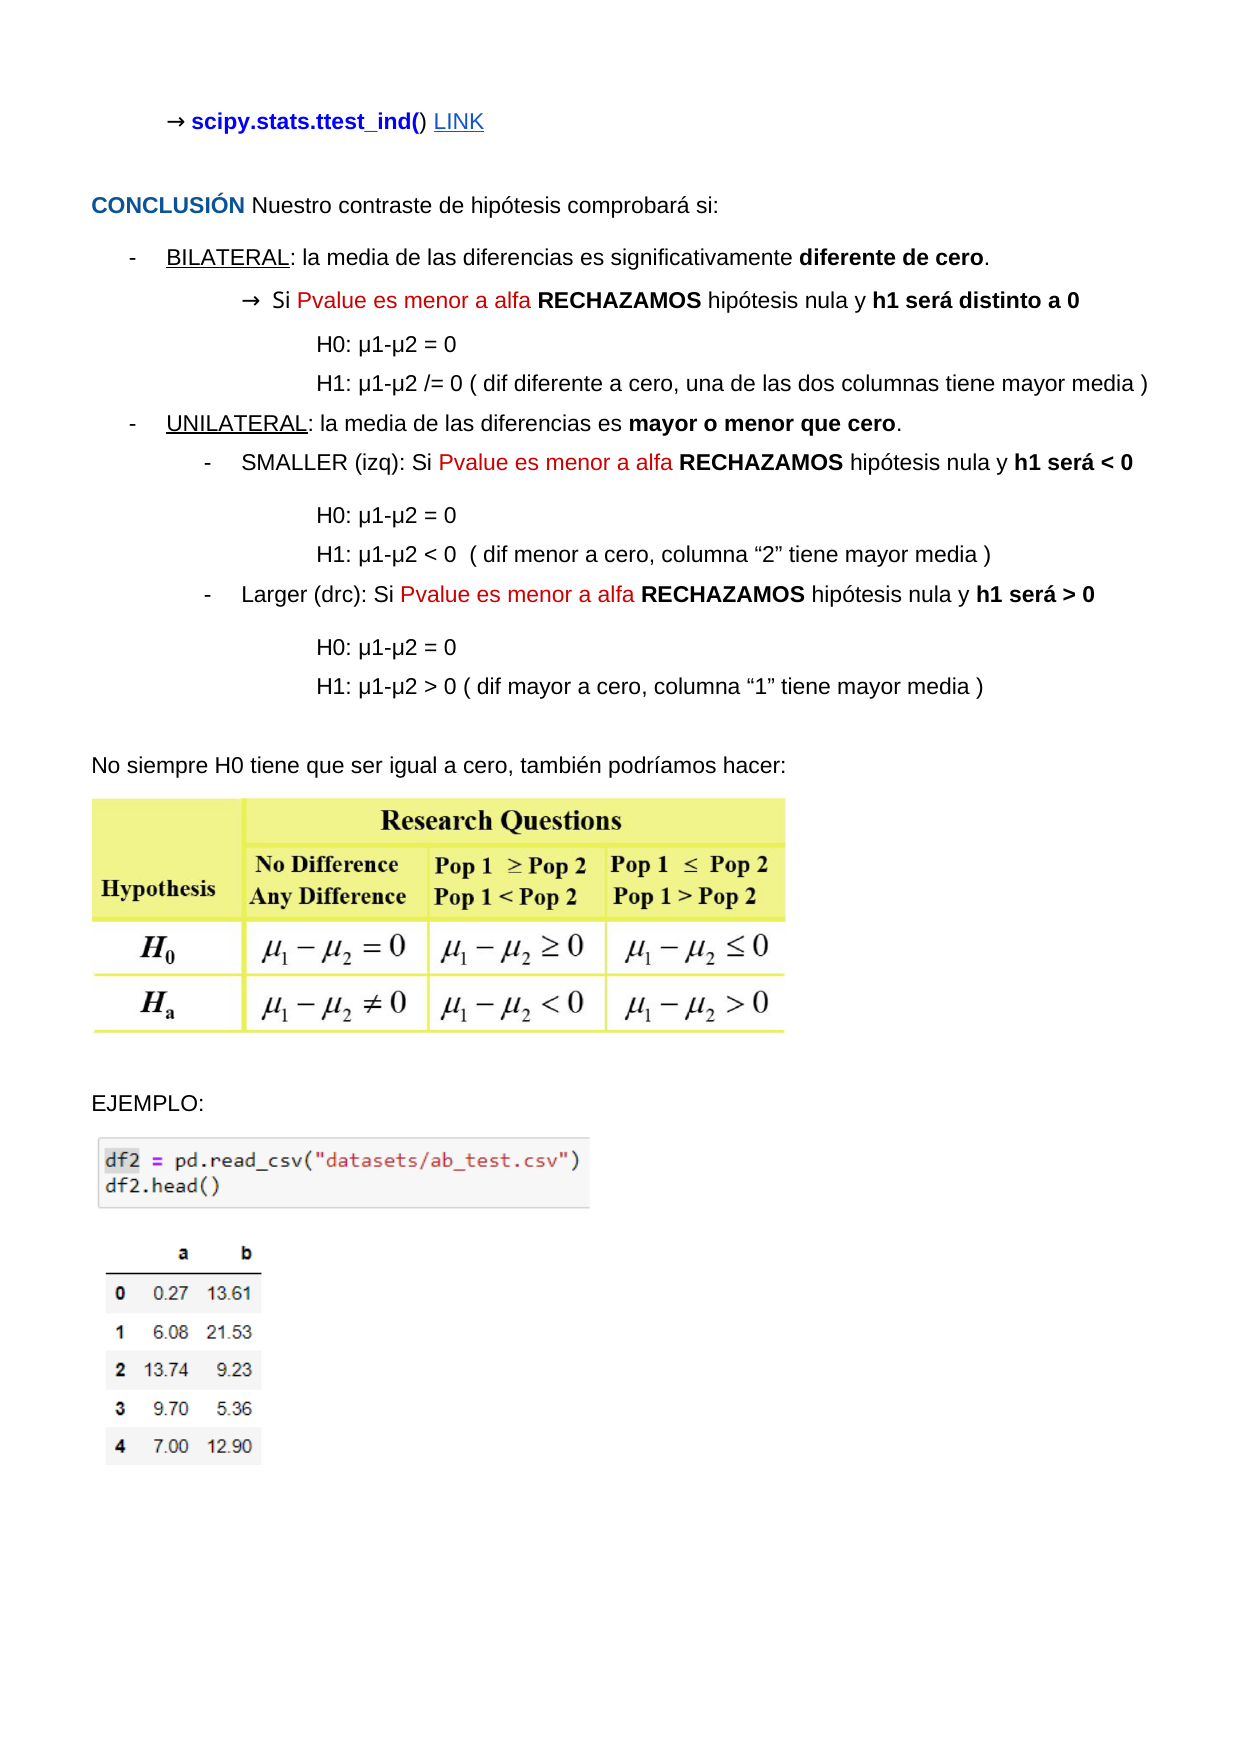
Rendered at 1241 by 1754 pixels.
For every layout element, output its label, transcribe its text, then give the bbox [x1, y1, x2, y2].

text EJEMPLO: [91, 1089, 1149, 1116]
text → Si Pvalue es menor a alfa RECHAZAMOS hipótesis nula y h1 será distinto a 0 [166, 284, 1149, 315]
text H1: μ1-μ2 > 0 ( dif mayor a cero, columna “1” tiene mayor media ) [166, 673, 1149, 699]
list Larger (drc): Si Pvalue es menor a alfa RECHAZAMOS hipótesis nula y h1 será > 0 [203, 581, 1149, 607]
list BILATERAL: la media de las diferencias es significativamente diferente de cero. [128, 244, 1149, 271]
picture [91, 1128, 590, 1465]
list SMALLER (izq): Si Pvalue es menor a alfa RECHAZAMOS hipótesis nula y h1 será < 0 [203, 449, 1149, 475]
text → scipy.stats.ttest_ind() LINK [166, 105, 1149, 136]
list UNILATERAL: la media de las diferencias es mayor o menor que cero. [128, 409, 1149, 436]
text H0: μ1-μ2 = 0 [166, 331, 1149, 357]
picture [91, 791, 787, 1037]
text No siempre H0 tiene que ser igual a cero, también podríamos hacer: [91, 752, 1149, 778]
text H0: μ1-μ2 = 0 [166, 502, 1149, 528]
text CONCLUSIÓN Nuestro contraste de hipótesis comprobará si: [91, 192, 1149, 218]
text H1: μ1-μ2 /= 0 ( dif diferente a cero, una de las dos columnas tiene mayor media ) [166, 370, 1149, 396]
text H0: μ1-μ2 = 0 [166, 633, 1149, 660]
text H1: μ1-μ2 < 0 ( dif menor a cero, columna “2” tiene mayor media ) [166, 541, 1149, 568]
